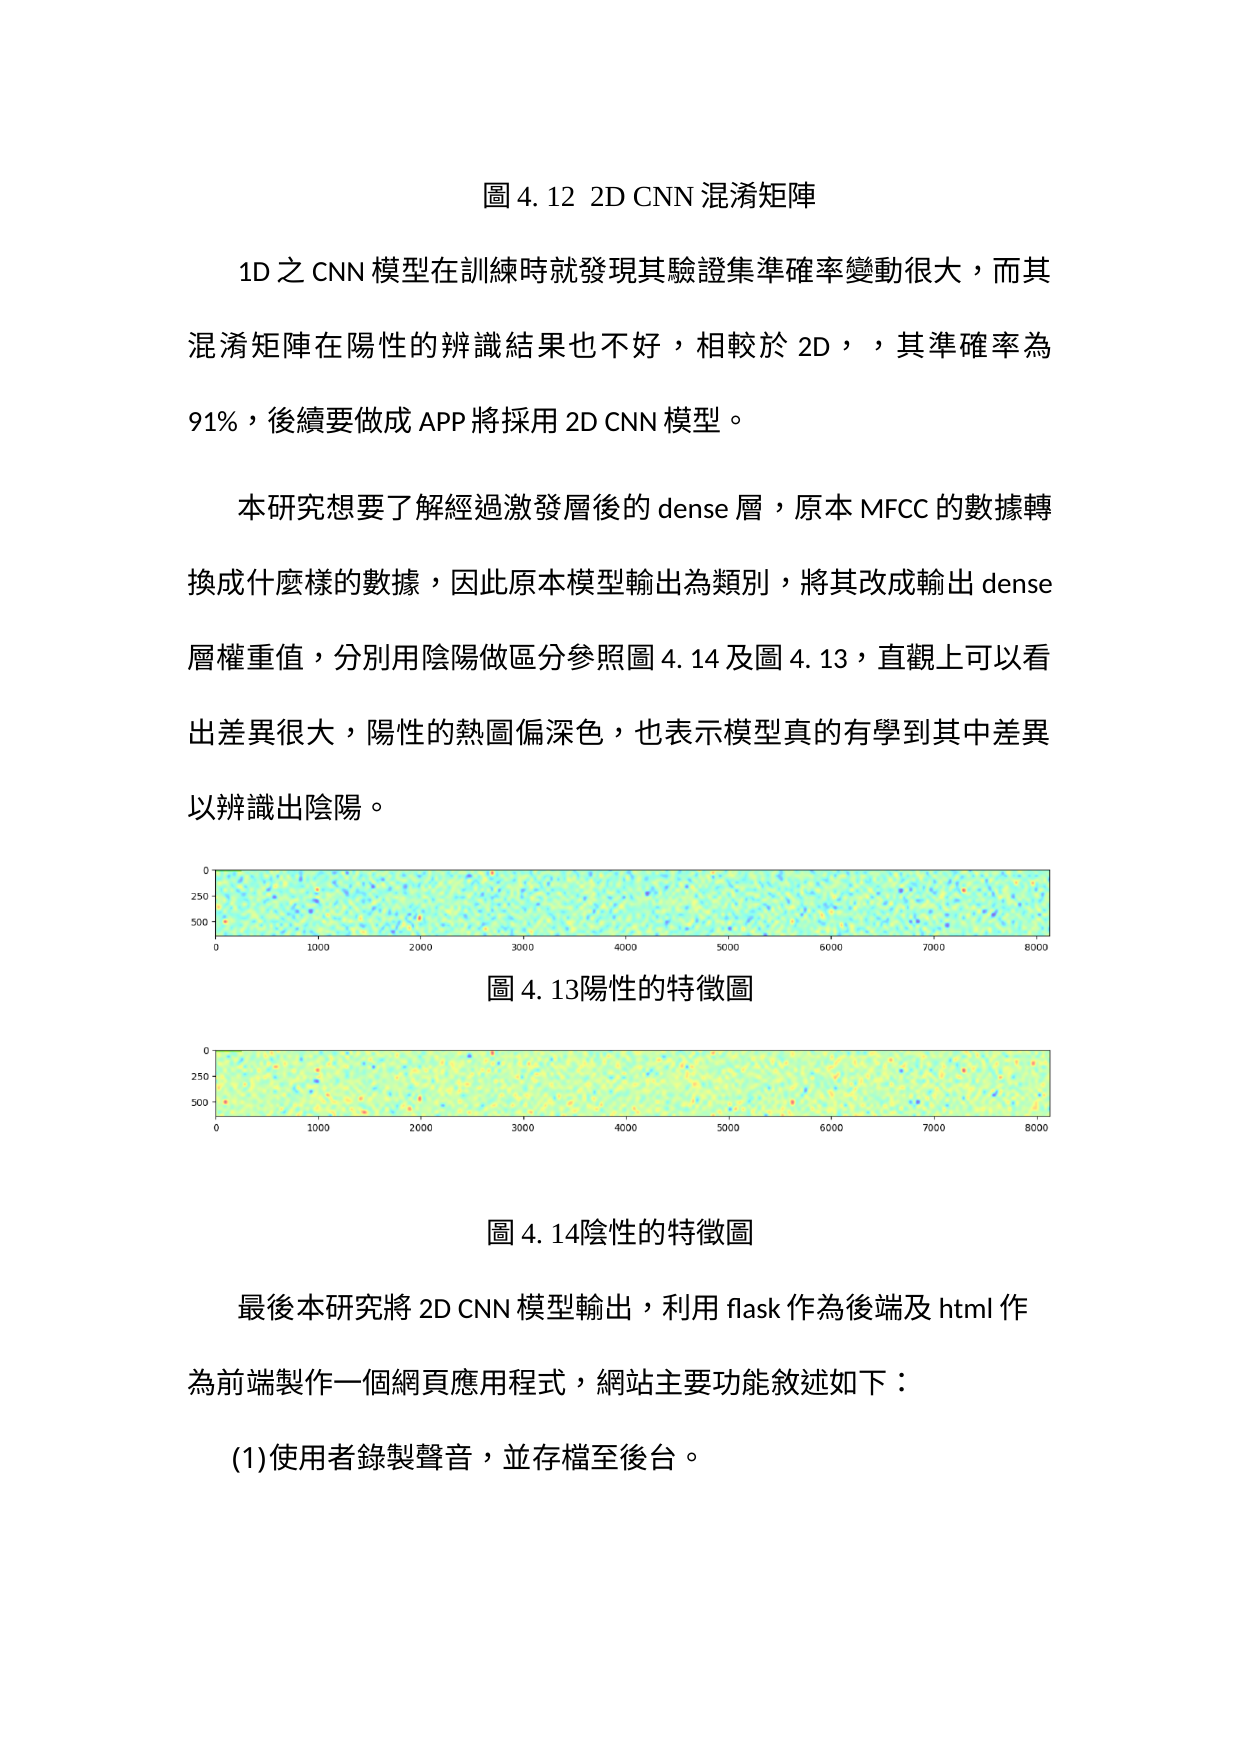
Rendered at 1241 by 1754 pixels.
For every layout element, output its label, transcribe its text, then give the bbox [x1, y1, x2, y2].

picture [186, 862, 1053, 957]
text 1D之CNN模型在訓練時就發現其驗證集準確率變動很大，而其混淆矩陣在陽性的辨識結果也不好，相較於2D，，其準確率為91%，後續要做成APP將採用2D CNN模型。 [187, 231, 1053, 456]
text 圖4. 14陰性的特徵圖 [187, 1194, 1053, 1269]
list 使用者錄製聲音，並存檔至後台。 [232, 1419, 1053, 1494]
list 圖4. 12 2D CNN混淆矩陣 [246, 156, 1053, 231]
picture [187, 1043, 1054, 1136]
text 最後本研究將2D CNN模型輸出，利用flask作為後端及html作為前端製作一個網頁應用程式，網站主要功能敘述如下： [187, 1269, 1053, 1419]
text 本研究想要了解經過激發層後的dense層，原本MFCC的數據轉換成什麼樣的數據，因此原本模型輸出為類別，將其改成輸出dense層權重值，分別用陰陽做區分參照圖4. 14及圖4. 13，直觀上可以看出差異很大，陽性的熱圖偏深色，也表示模型真的有學到其中差異以辨識出陰陽。 [187, 469, 1053, 844]
